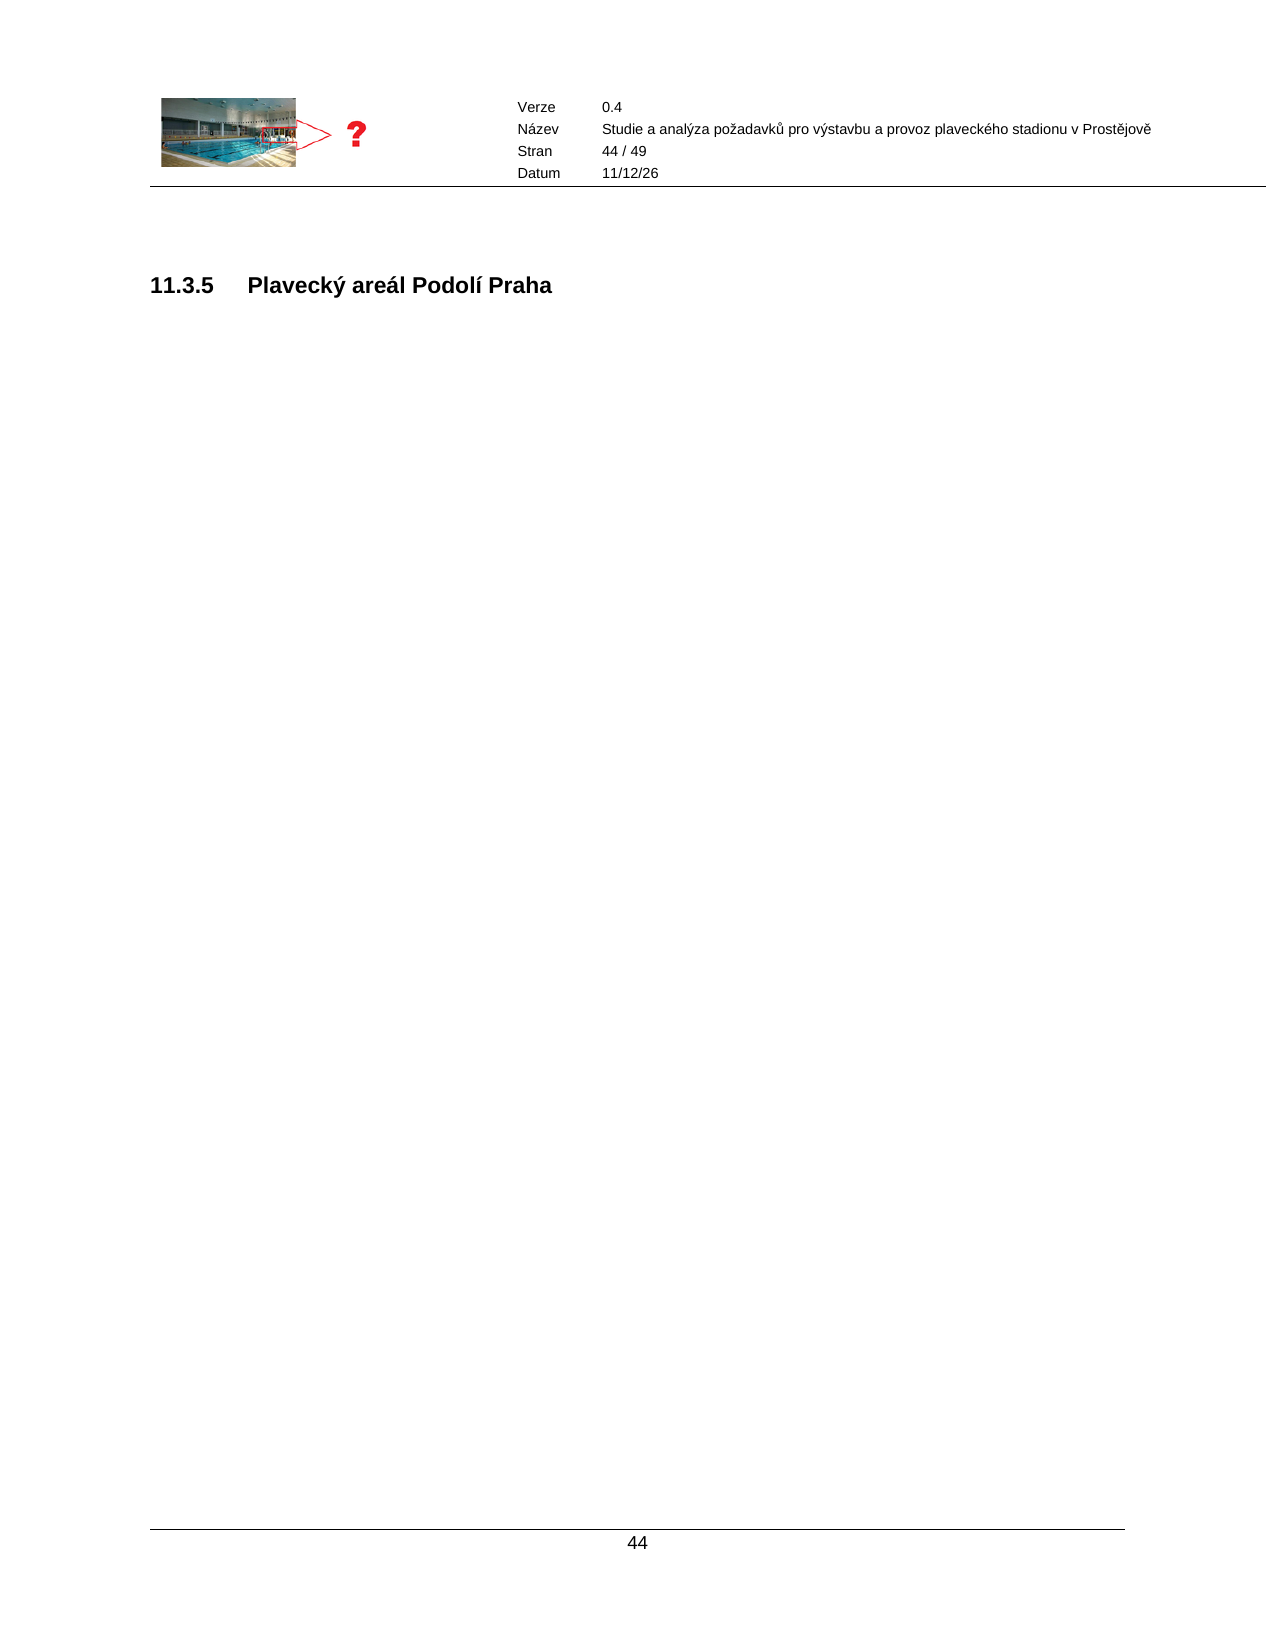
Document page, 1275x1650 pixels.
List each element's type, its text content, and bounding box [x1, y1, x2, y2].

picture [161, 98, 416, 167]
subtitle Plavecký areál Podolí Praha [150, 272, 1125, 299]
